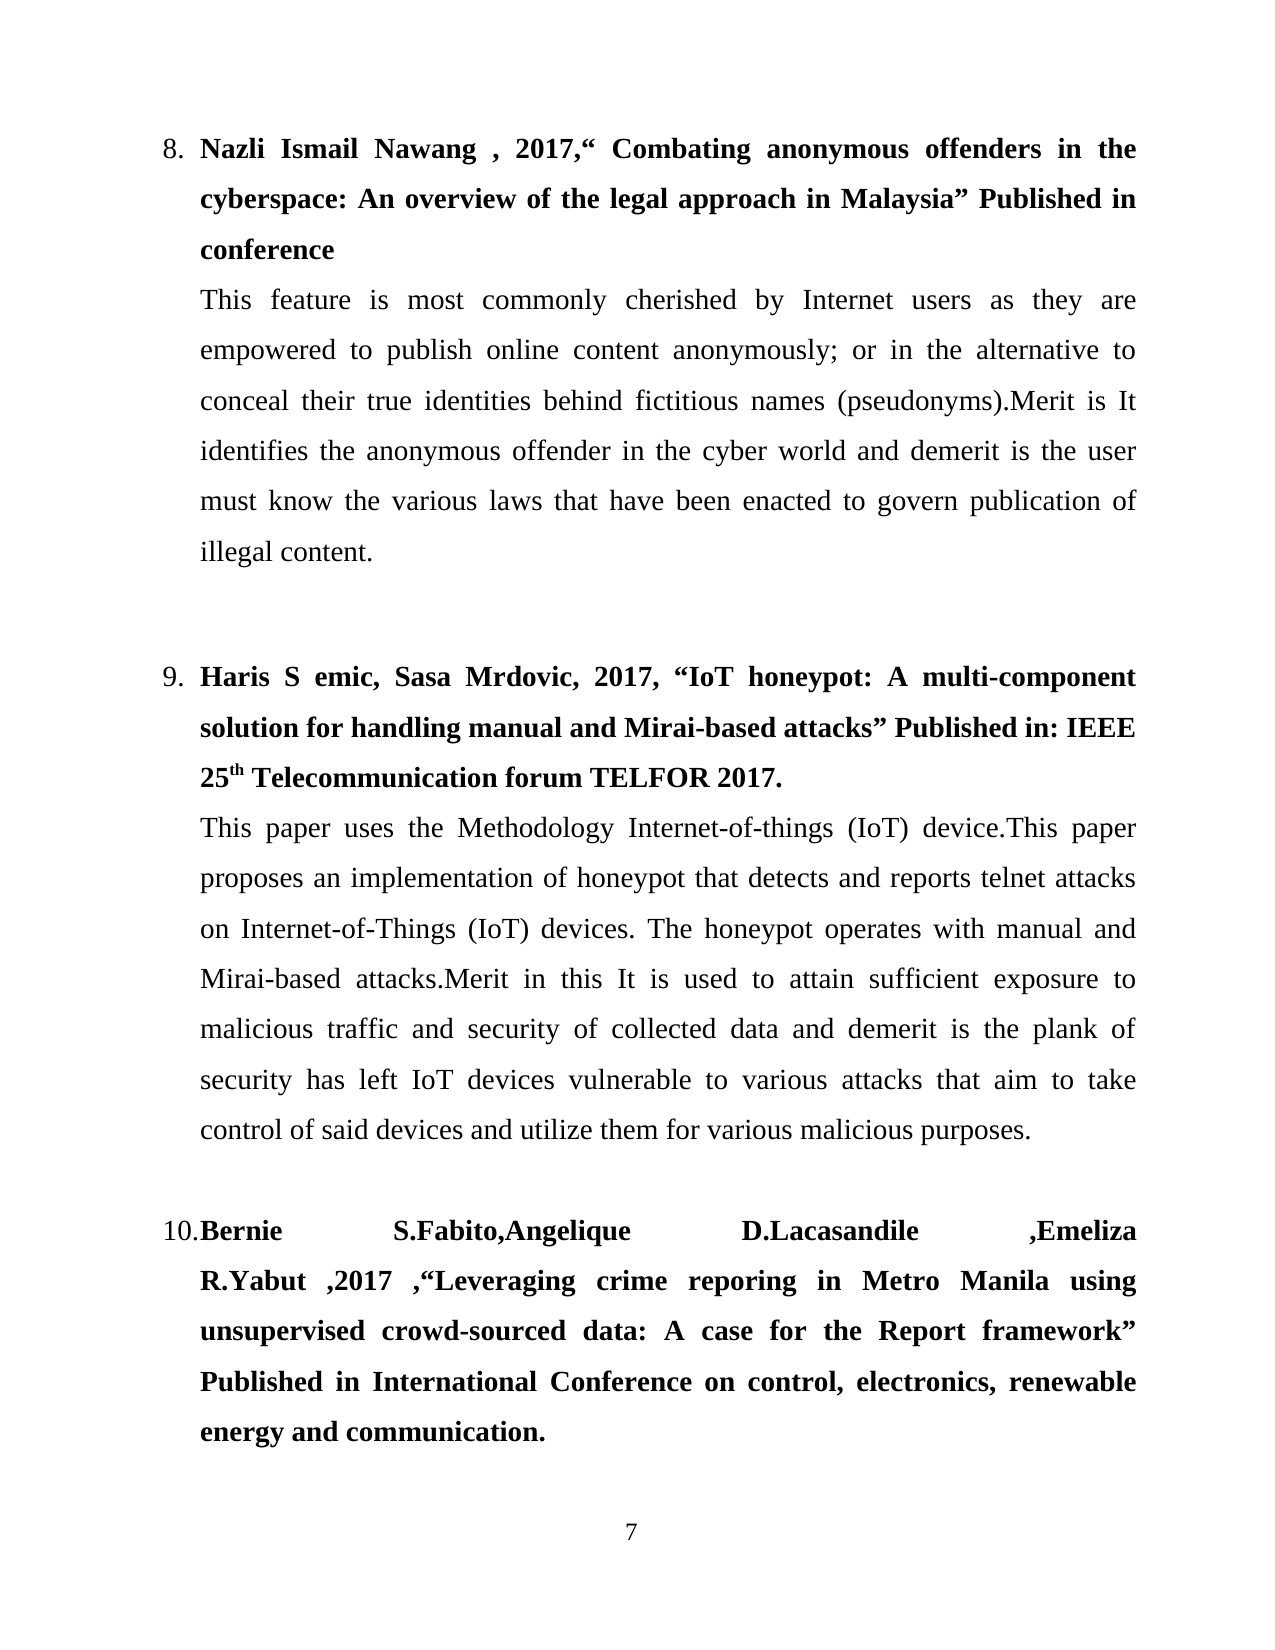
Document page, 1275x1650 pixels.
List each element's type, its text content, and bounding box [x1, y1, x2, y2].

list Nazli Ismail Nawang , 2017,“ Combating anonymous offenders in the cyberspace: An overview of the legal approach in Malaysia” Published in conference [162, 131, 1137, 265]
text This feature is most commonly cherished by Internet users as they are empowered to publish online content anonymously; or in the alternative to conceal their true identities behind fictitious names (pseudonyms).Merit is It identifies the anonymous offender in the cyber world and demerit is the user must know the various laws that have been enacted to govern publication of illegal content. [200, 282, 1137, 567]
list Bernie S.Fabito,Angelique D.Lacasandile ,Emeliza R.Yabut ,2017 ,“Leveraging crime reporing in Metro Manila using unsupervised crowd-sourced data: A case for the Report framework” Published in International Conference on control, electronics, renewable energy and communication. [162, 1213, 1137, 1448]
text This paper uses the Methodology Internet-of-things (IoT) device.This paper proposes an implementation of honeypot that detects and reports telnet attacks on Internet-of-Things (IoT) devices. The honeypot operates with manual and Mirai-based attacks.Merit in this It is used to attain sufficient exposure to malicious traffic and security of collected data and demerit is the plank of security has left IoT devices vulnerable to various attacks that aim to take control of said devices and utilize them for various malicious purposes. [200, 810, 1137, 1146]
list Haris S emic, Sasa Mrdovic, 2017, “IoT honeypot: A multi-component solution for handling manual and Mirai-based attacks” Published in: IEEE 25th Telecommunication forum TELFOR 2017. [162, 659, 1137, 793]
